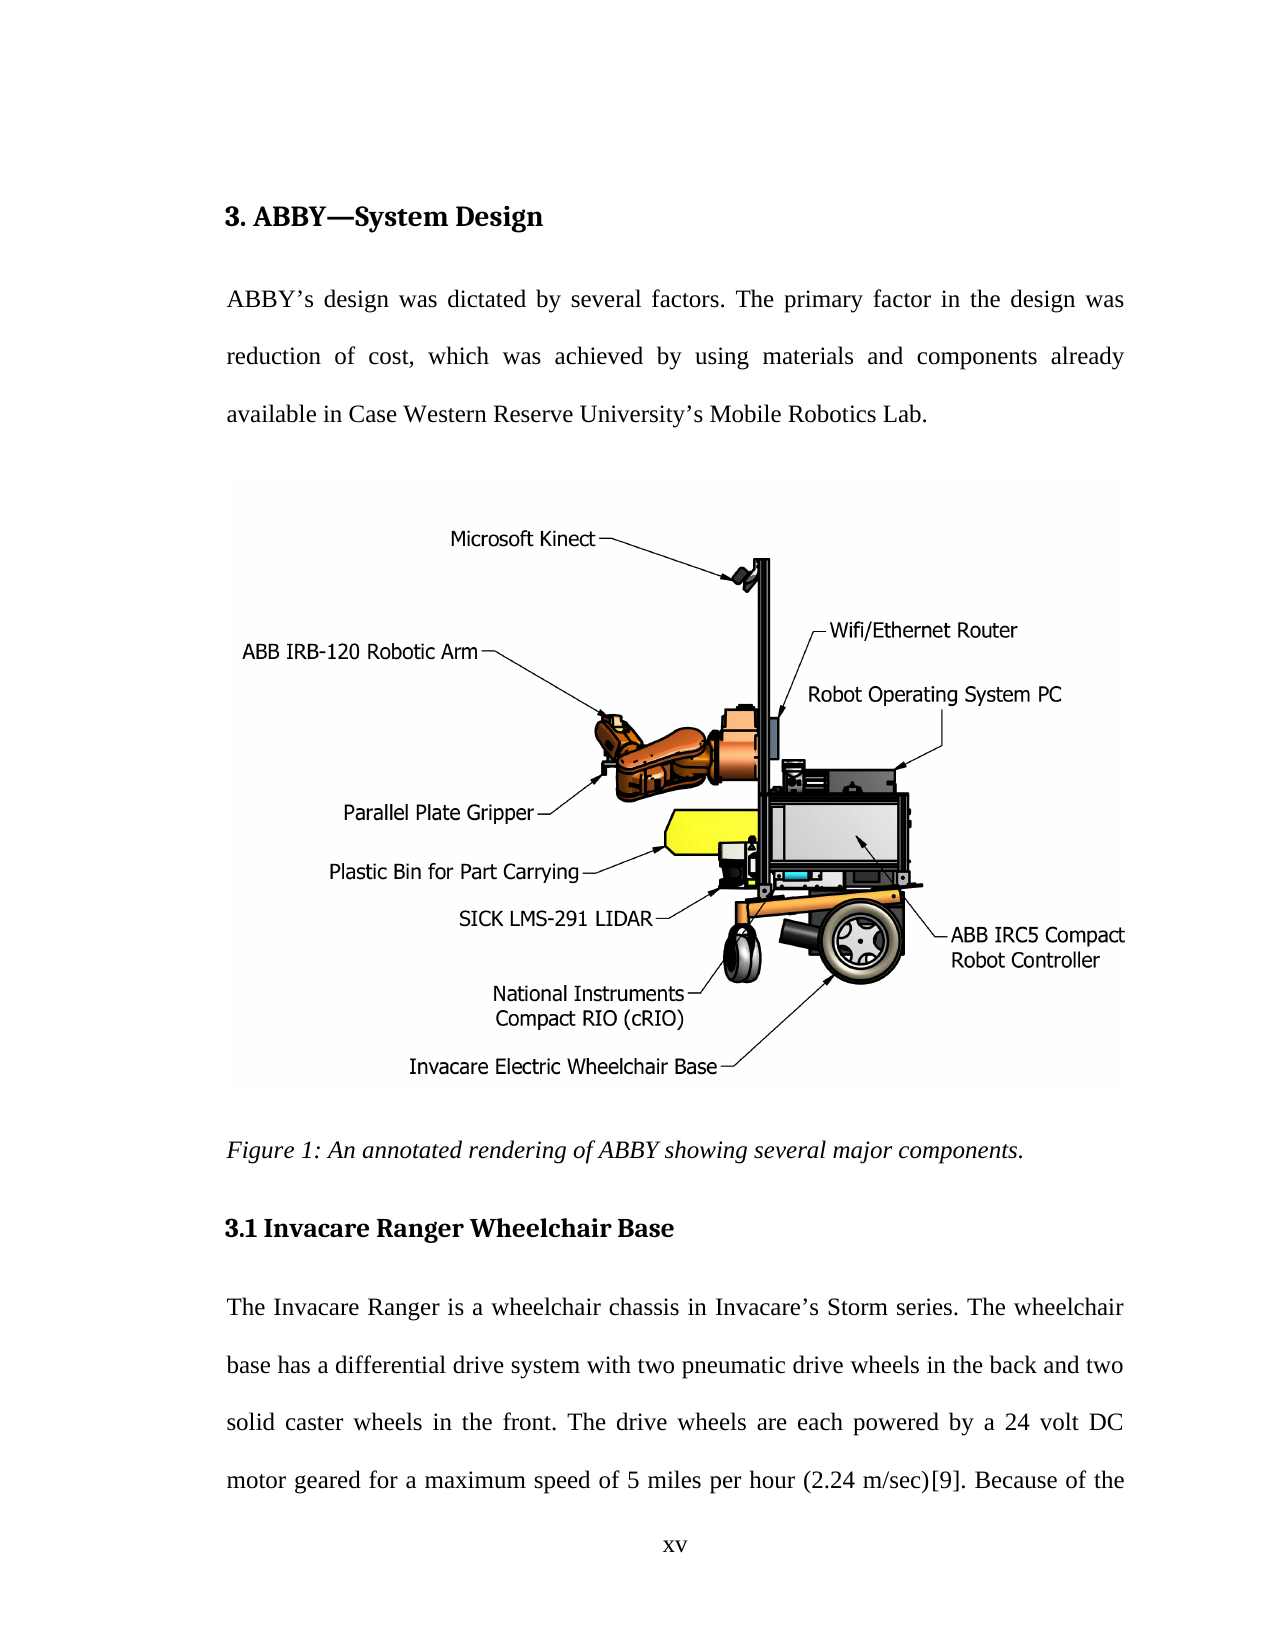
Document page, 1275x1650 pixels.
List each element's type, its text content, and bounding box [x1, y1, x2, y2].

subtitle ABBY—System Design [225, 200, 1125, 233]
text Figure 1: An annotated rendering of ABBY showing several major components. [226, 1135, 1125, 1164]
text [226, 1292, 1125, 1493]
text ABBY’s design was dictated by several factors. The primary factor in the design was reduction of cost, which was achieved by using materials and components already available in Case Western Reserve University’s Mobile Robotics Lab. [226, 284, 1125, 427]
subtitle Invacare Ranger Wheelchair Base [225, 1213, 1125, 1244]
